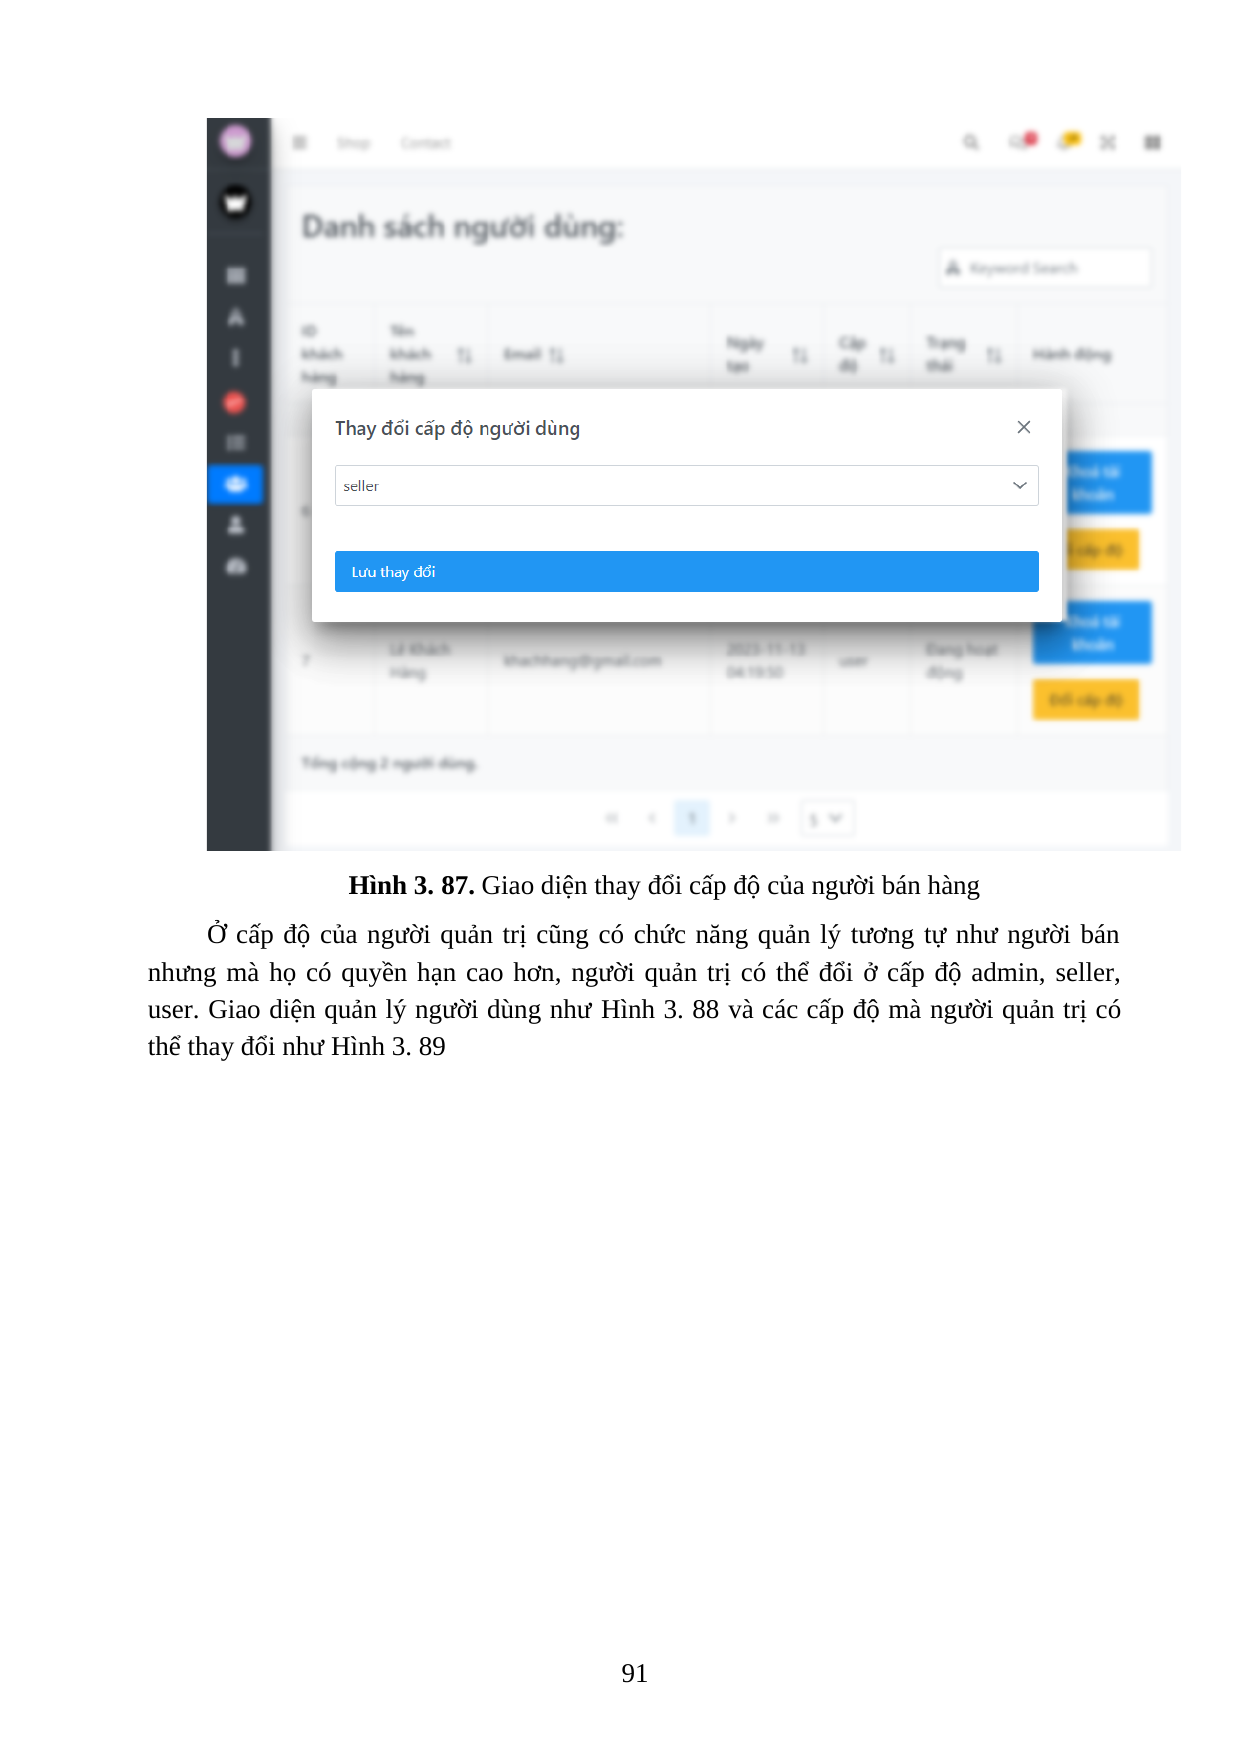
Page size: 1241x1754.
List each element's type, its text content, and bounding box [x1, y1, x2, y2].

picture [206, 118, 1182, 851]
text Ở cấp độ của người quản trị cũng có chức năng quản lý tương tự như người bán nhưng mà họ có quyền hạn cao hơn, người quản trị có thể đổi ở cấp độ admin, seller, user. Giao diện quản lý người dùng như Hình 3. 88 và các cấp độ mà người quản trị có thể thay đổi như Hình 3. 89 [148, 918, 1122, 1062]
text Hình 3. 87. Giao diện thay đổi cấp độ của người bán hàng [148, 869, 1122, 900]
